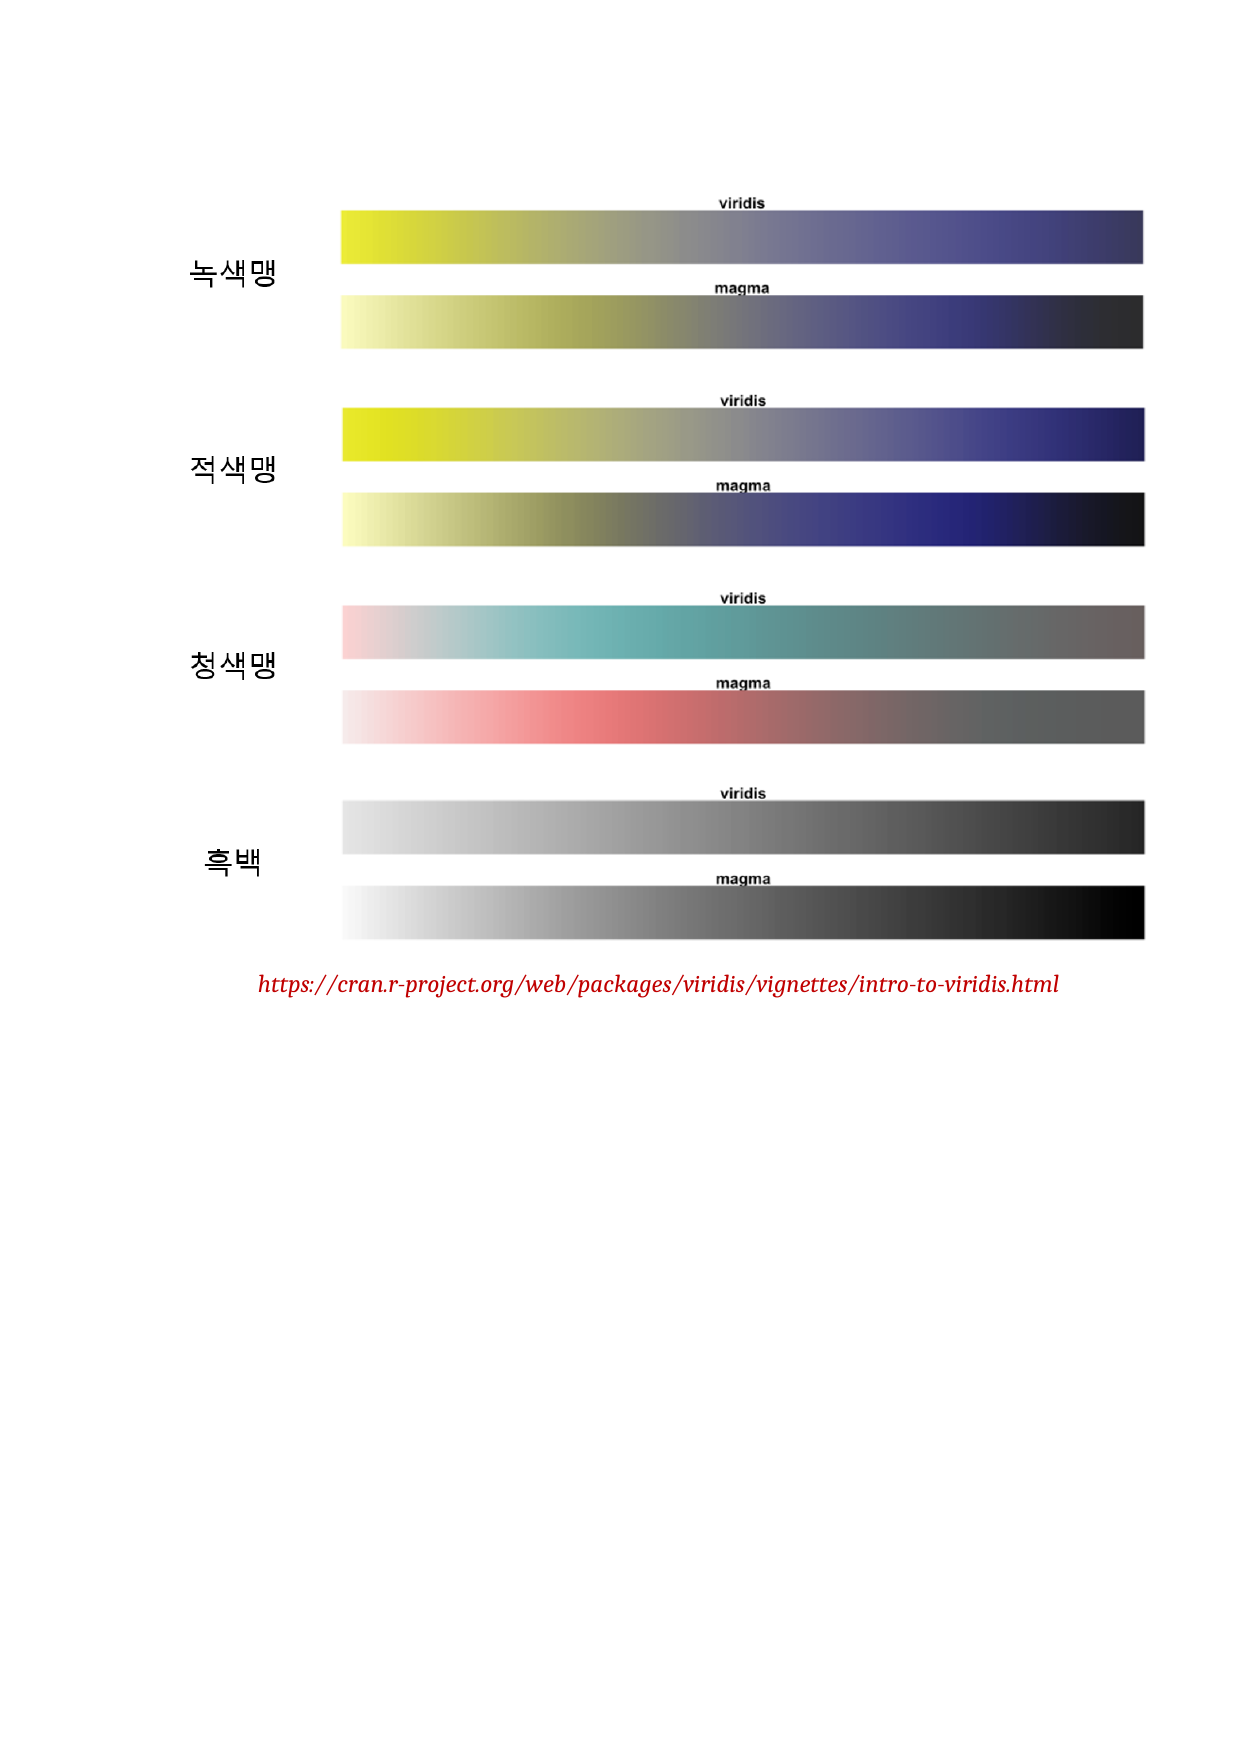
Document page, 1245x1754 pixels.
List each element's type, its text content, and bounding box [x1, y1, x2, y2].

text https://cran.r-project.org/web/packages/viridis/vignettes/intro-to-viridis.html [150, 970, 1170, 999]
picture [170, 187, 1150, 950]
